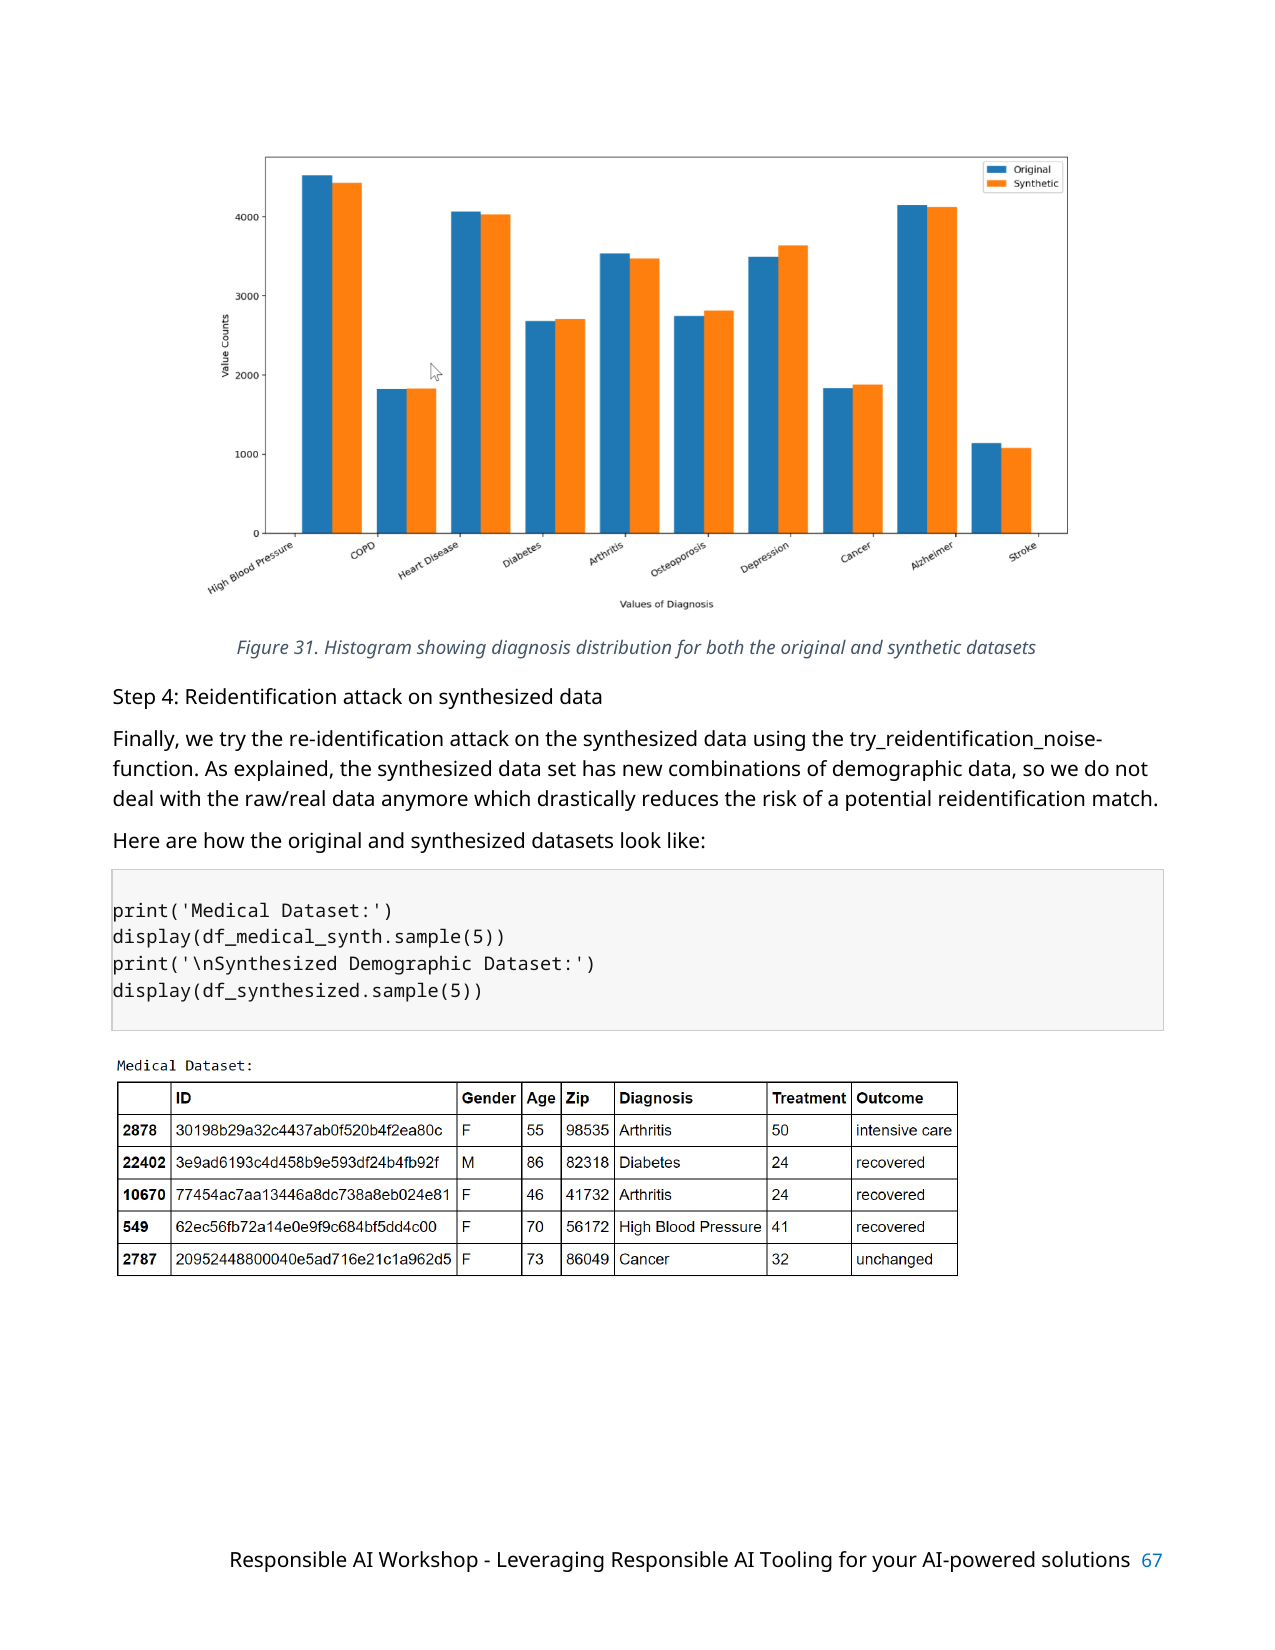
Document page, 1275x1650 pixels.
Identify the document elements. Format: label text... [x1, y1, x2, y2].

text print('Medical Dataset:') [113, 896, 1163, 922]
picture [193, 150, 1082, 621]
text Finally, we try the re-identification attack on the synthesized data using the try_reidentification_noise-function. As explained, the synthesized data set has new combinations of demographic data, so we do not deal with the raw/real data anymore which drastically reduces the risk of a potential reidentification match. [112, 724, 1162, 813]
picture [112, 1057, 961, 1277]
text display(df_synthesized.sample(5)) [113, 976, 1163, 1003]
text print('\nSynthesized Demographic Dataset:') [113, 949, 1163, 976]
text Here are how the original and synthesized datasets look like: [112, 826, 1162, 855]
text Step 4: Reidentification attack on synthesized data [112, 682, 1162, 711]
text display(df_medical_synth.sample(5)) [113, 922, 1163, 949]
